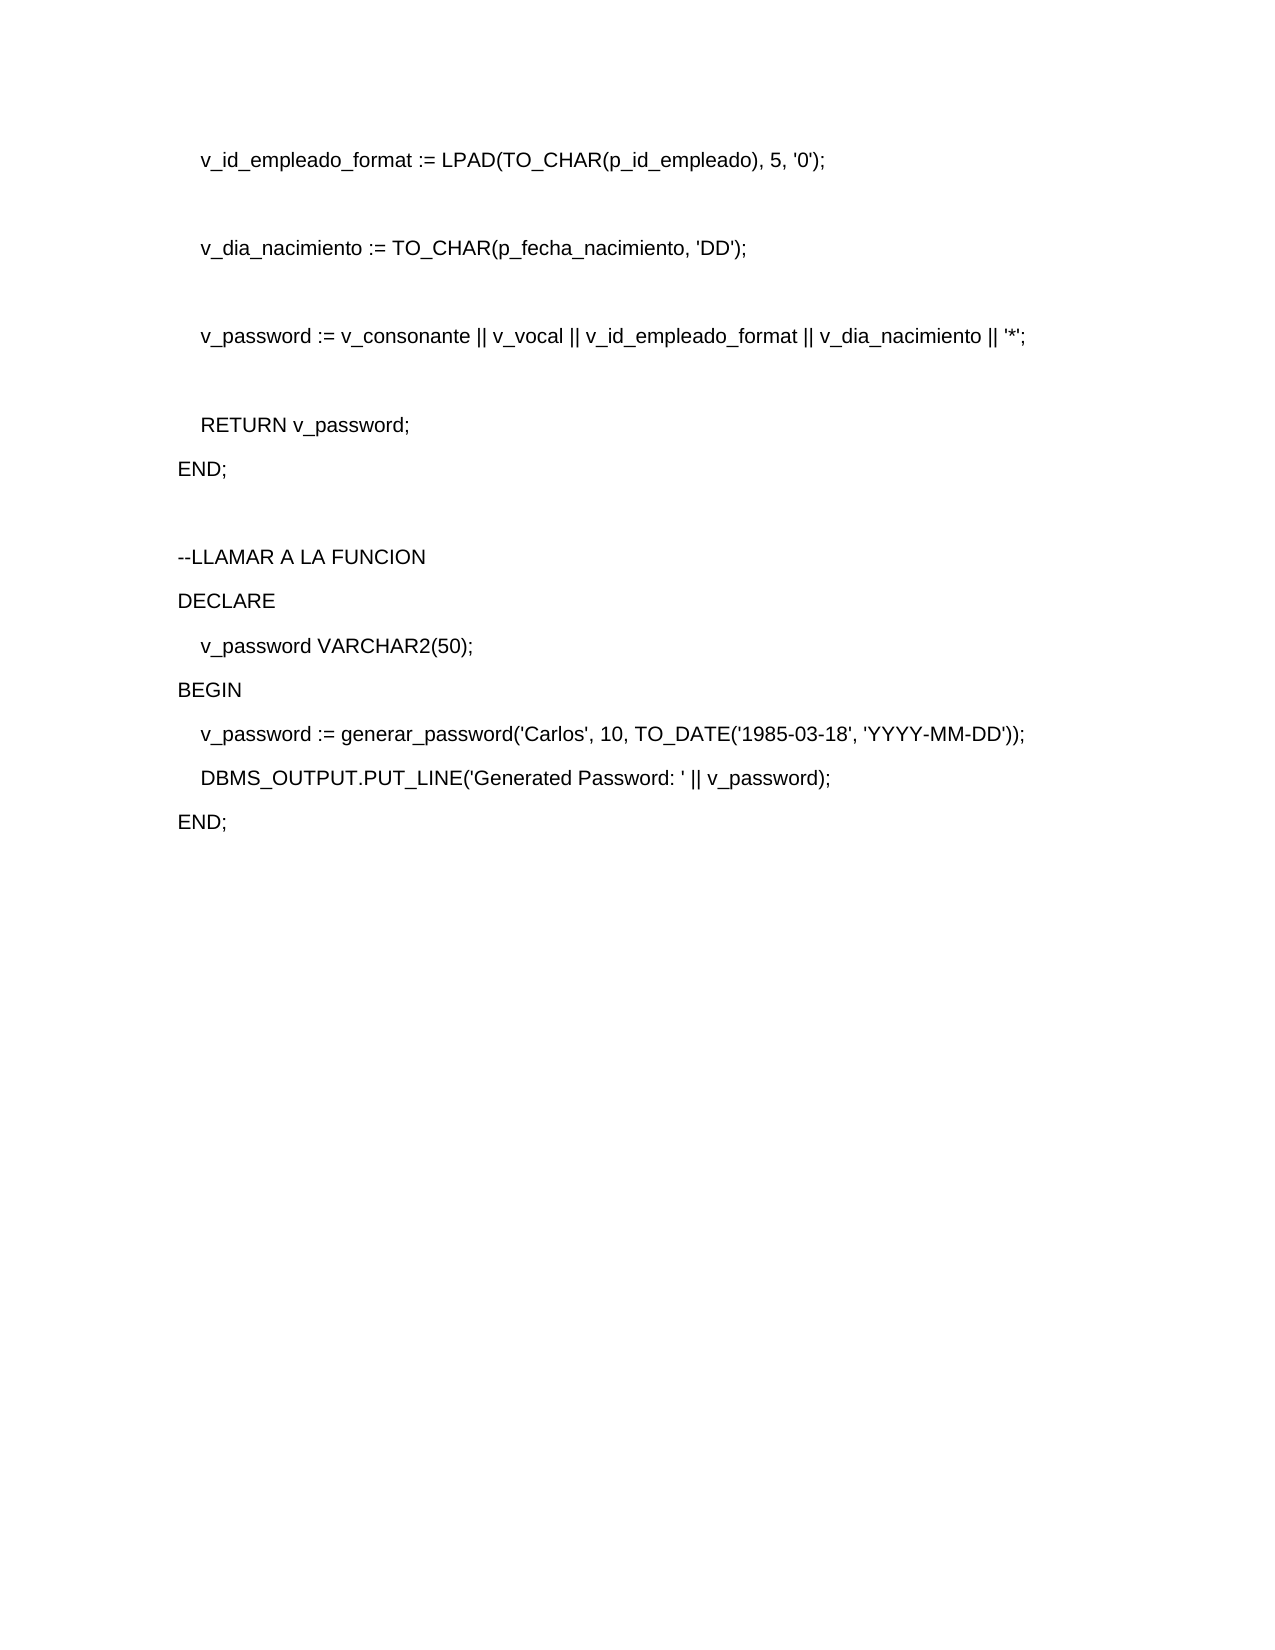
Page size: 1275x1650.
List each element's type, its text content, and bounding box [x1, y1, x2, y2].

text BEGIN [177, 678, 1098, 702]
text v_dia_nacimiento := TO_CHAR(p_fecha_nacimiento, 'DD'); [177, 236, 1098, 260]
text END; [177, 810, 1098, 834]
text RETURN v_password; [177, 413, 1098, 437]
text v_password := generar_password('Carlos', 10, TO_DATE('1985-03-18', 'YYYY-MM-DD')); [177, 722, 1098, 746]
text --LLAMAR A LA FUNCION [177, 545, 1098, 569]
text v_password := v_consonante || v_vocal || v_id_empleado_format || v_dia_nacimiento || '*'; [177, 324, 1098, 348]
text END; [177, 457, 1098, 481]
text v_id_empleado_format := LPAD(TO_CHAR(p_id_empleado), 5, '0'); [177, 148, 1098, 172]
text DBMS_OUTPUT.PUT_LINE('Generated Password: ' || v_password); [177, 766, 1098, 790]
text DECLARE [177, 589, 1098, 613]
text v_password VARCHAR2(50); [177, 633, 1098, 657]
